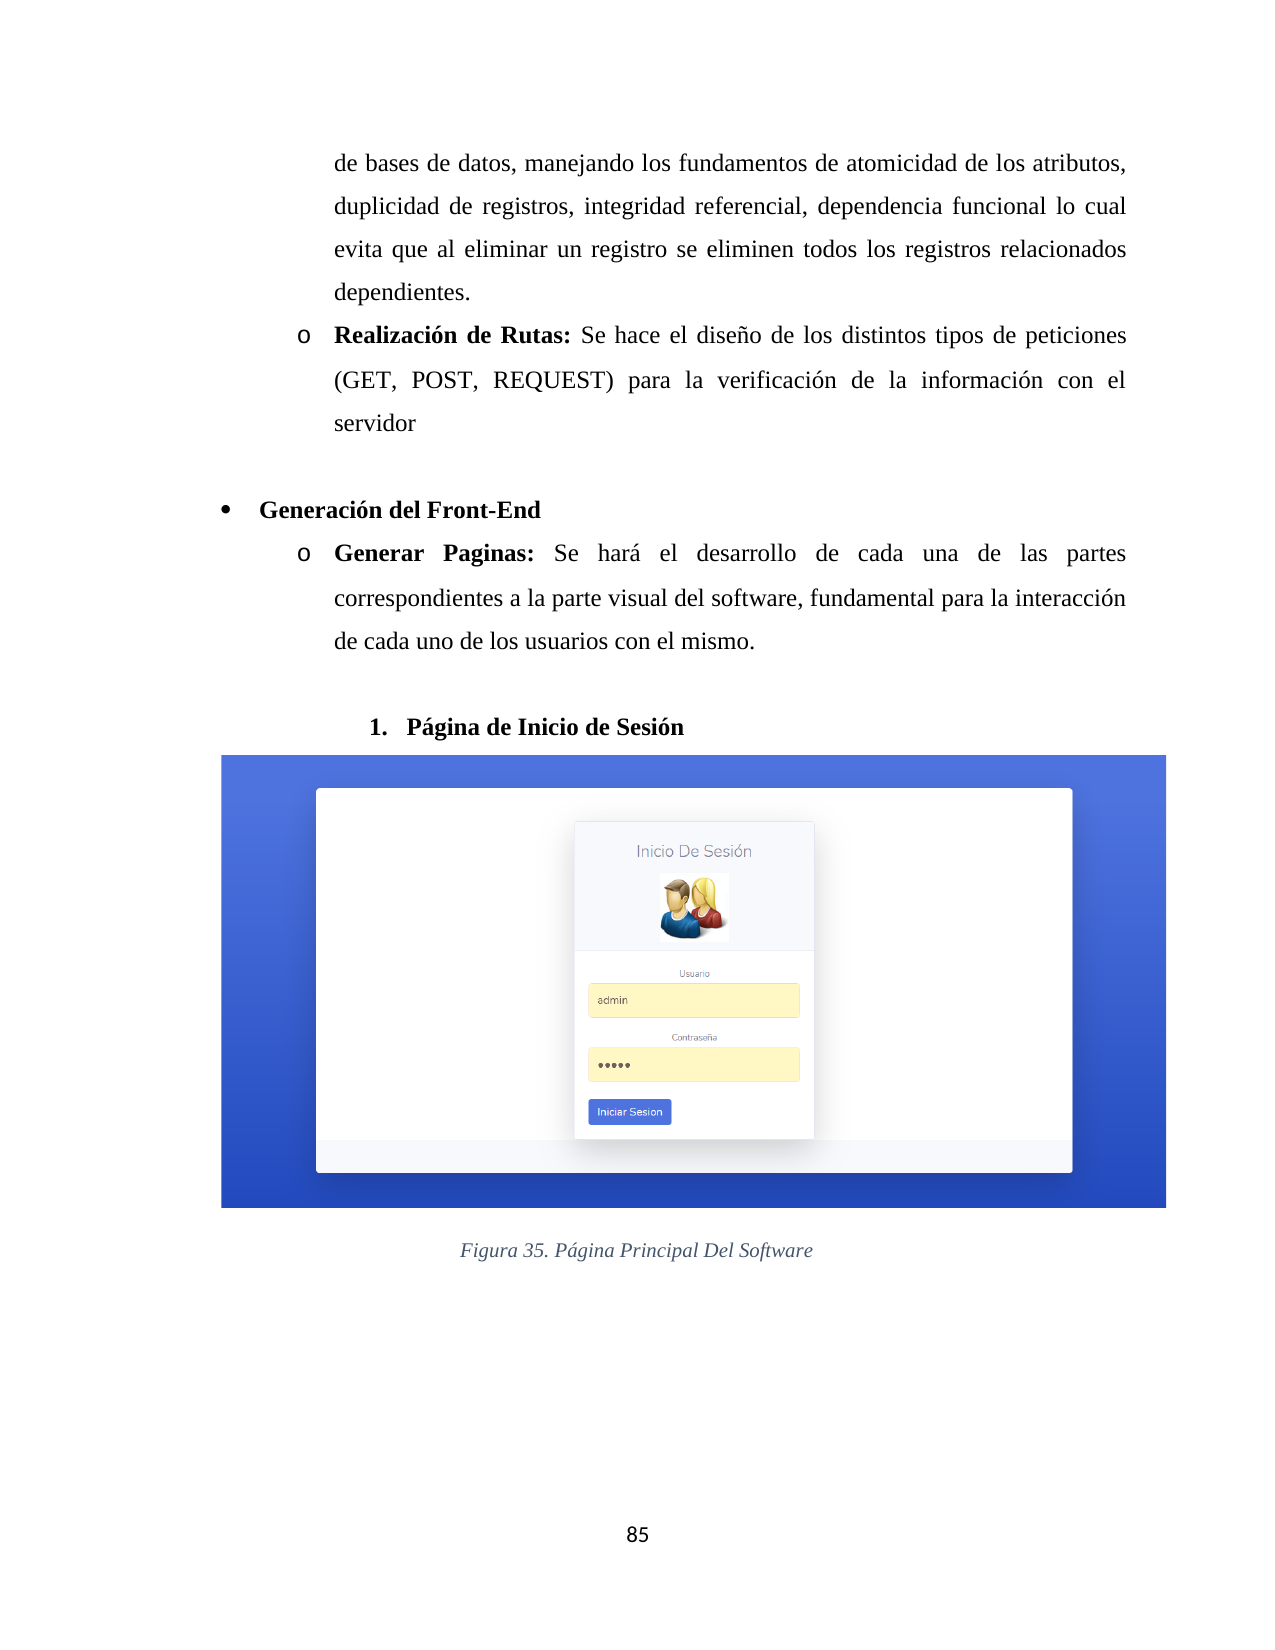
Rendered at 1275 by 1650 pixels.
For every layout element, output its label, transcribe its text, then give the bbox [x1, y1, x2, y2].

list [296, 148, 1127, 306]
list Generar Paginas: Se hará el desarrollo de cada una de las partes correspondientes a la parte visual del software, fundamental para la interacción de cada uno de los usuarios con el mismo. [296, 538, 1127, 655]
list Realización de Rutas: Se hace el diseño de los distintos tipos de peticiones (GET, POST, REQUEST) para la verificación de la información con el servidor [296, 320, 1127, 437]
list Página de Inicio de Sesión [369, 712, 1127, 741]
list Generación del Front-End [221, 495, 1127, 523]
picture [221, 755, 1167, 1208]
text Figura 35. Página Principal Del Software [148, 1238, 1127, 1262]
